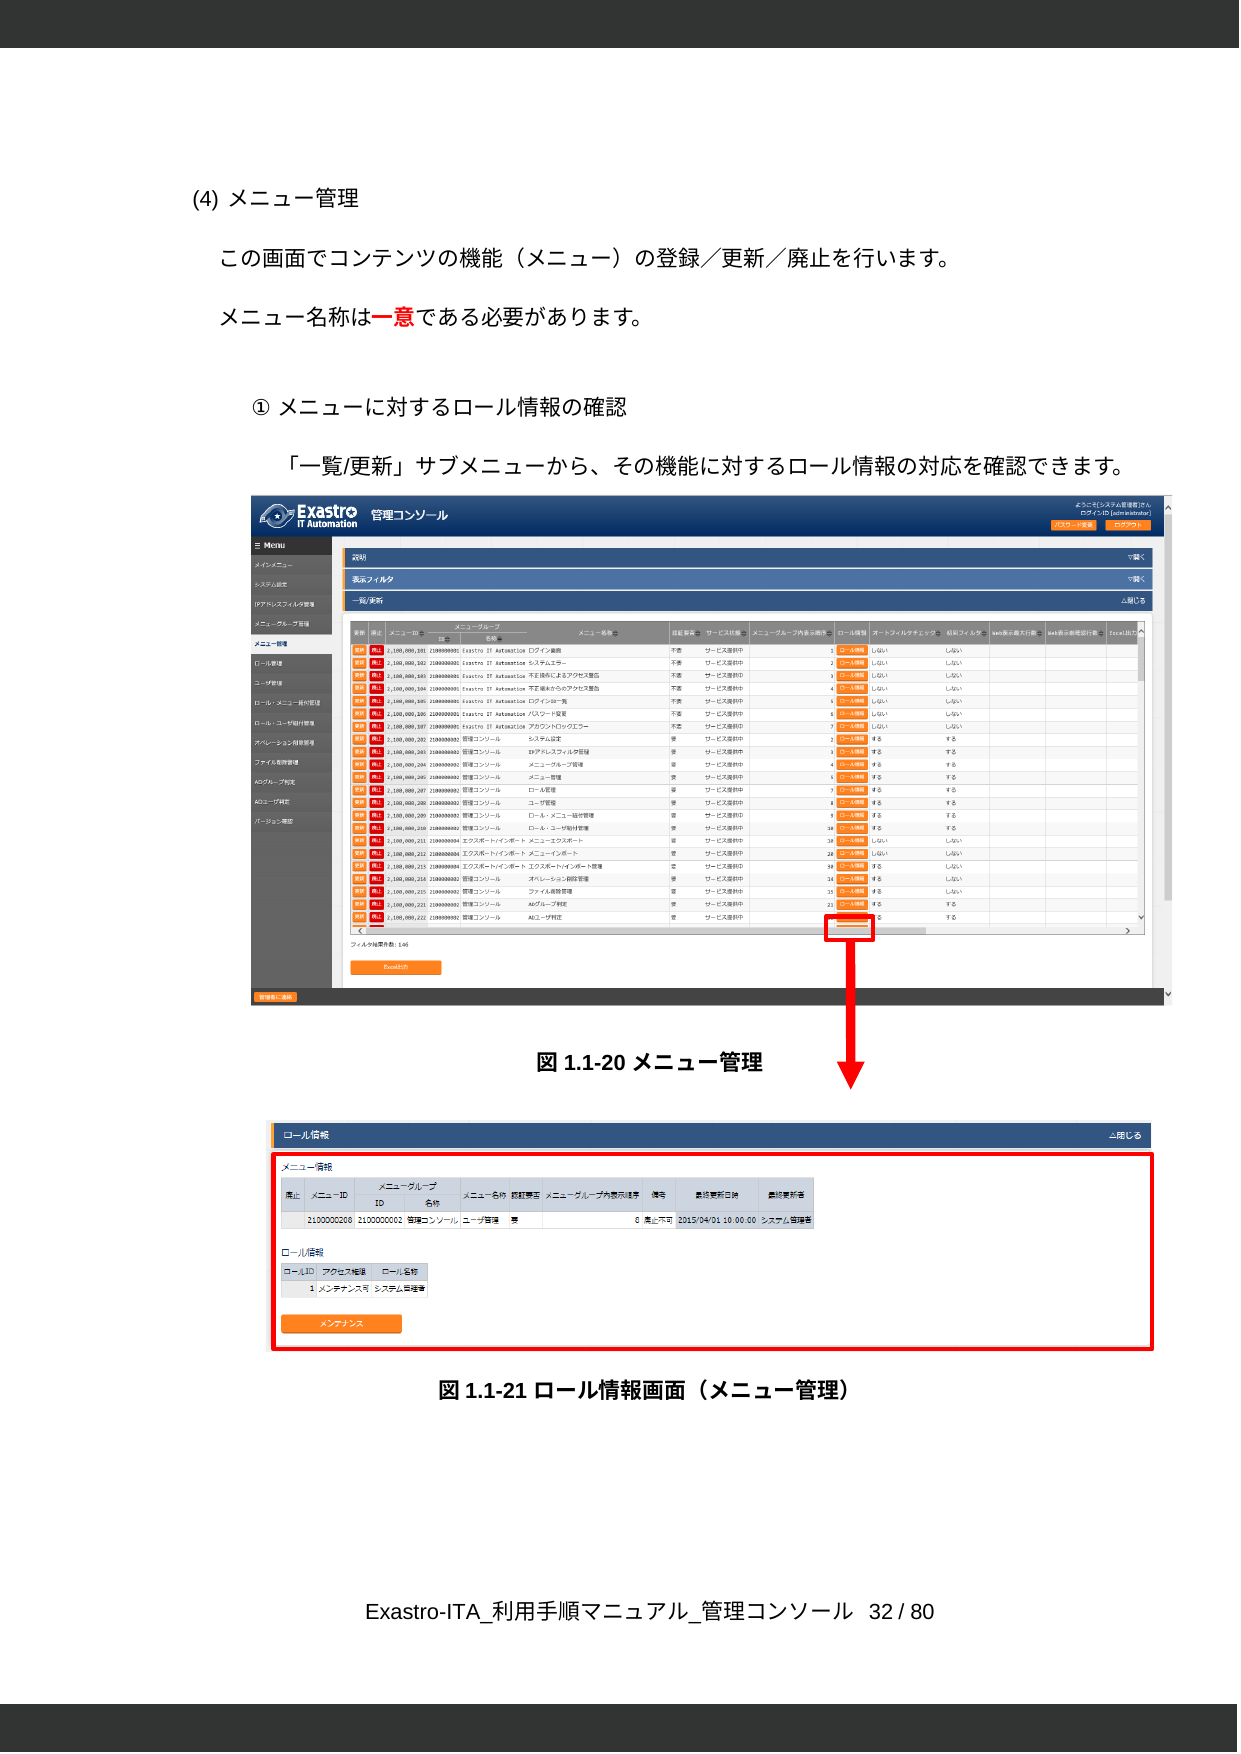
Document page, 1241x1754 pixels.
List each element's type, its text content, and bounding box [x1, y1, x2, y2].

text 「一覧/更新」サブメニューから、その機能に対するロール情報の対応を確認できます。 [278, 435, 1152, 494]
picture [0, 1704, 1237, 1752]
picture [276, 1156, 1150, 1347]
picture [251, 494, 1173, 1006]
subtitle メニューに対するロール情報の確認 [251, 376, 1152, 435]
picture [0, 0, 1239, 48]
subtitle メニュー管理 [192, 167, 1152, 227]
text この画面でコンテンツの機能（メニュー）の登録／更新／廃止を行います。 [218, 227, 1152, 286]
picture [828, 919, 871, 938]
text 図 1.1-21 ロール情報画面（メニュー管理） [148, 1359, 1152, 1418]
text 図 1.1-20 メニュー管理 [148, 1031, 1152, 1091]
text メニュー名称は一意である必要があります。 [218, 286, 1152, 346]
picture [265, 1120, 1152, 1352]
